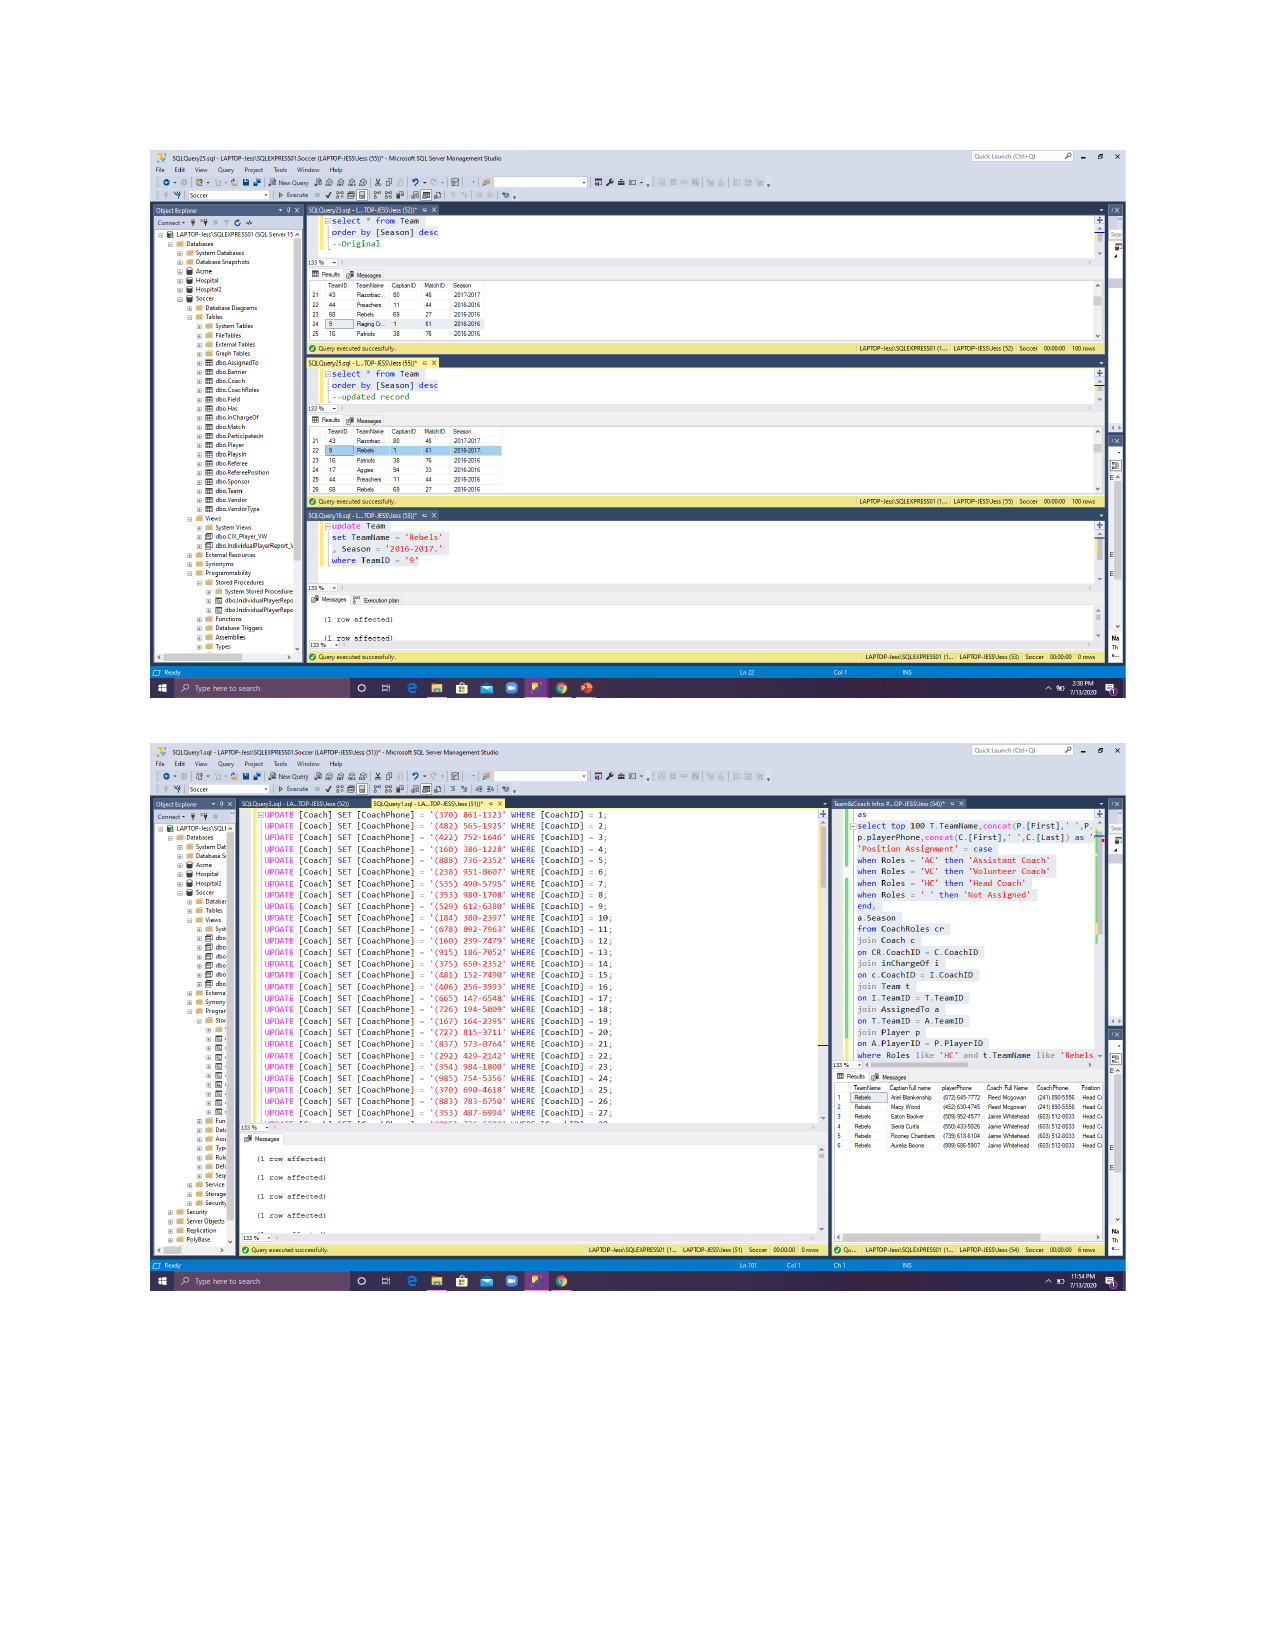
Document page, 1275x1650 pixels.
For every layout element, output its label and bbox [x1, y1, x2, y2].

picture [150, 150, 1126, 698]
picture [150, 743, 1126, 1291]
